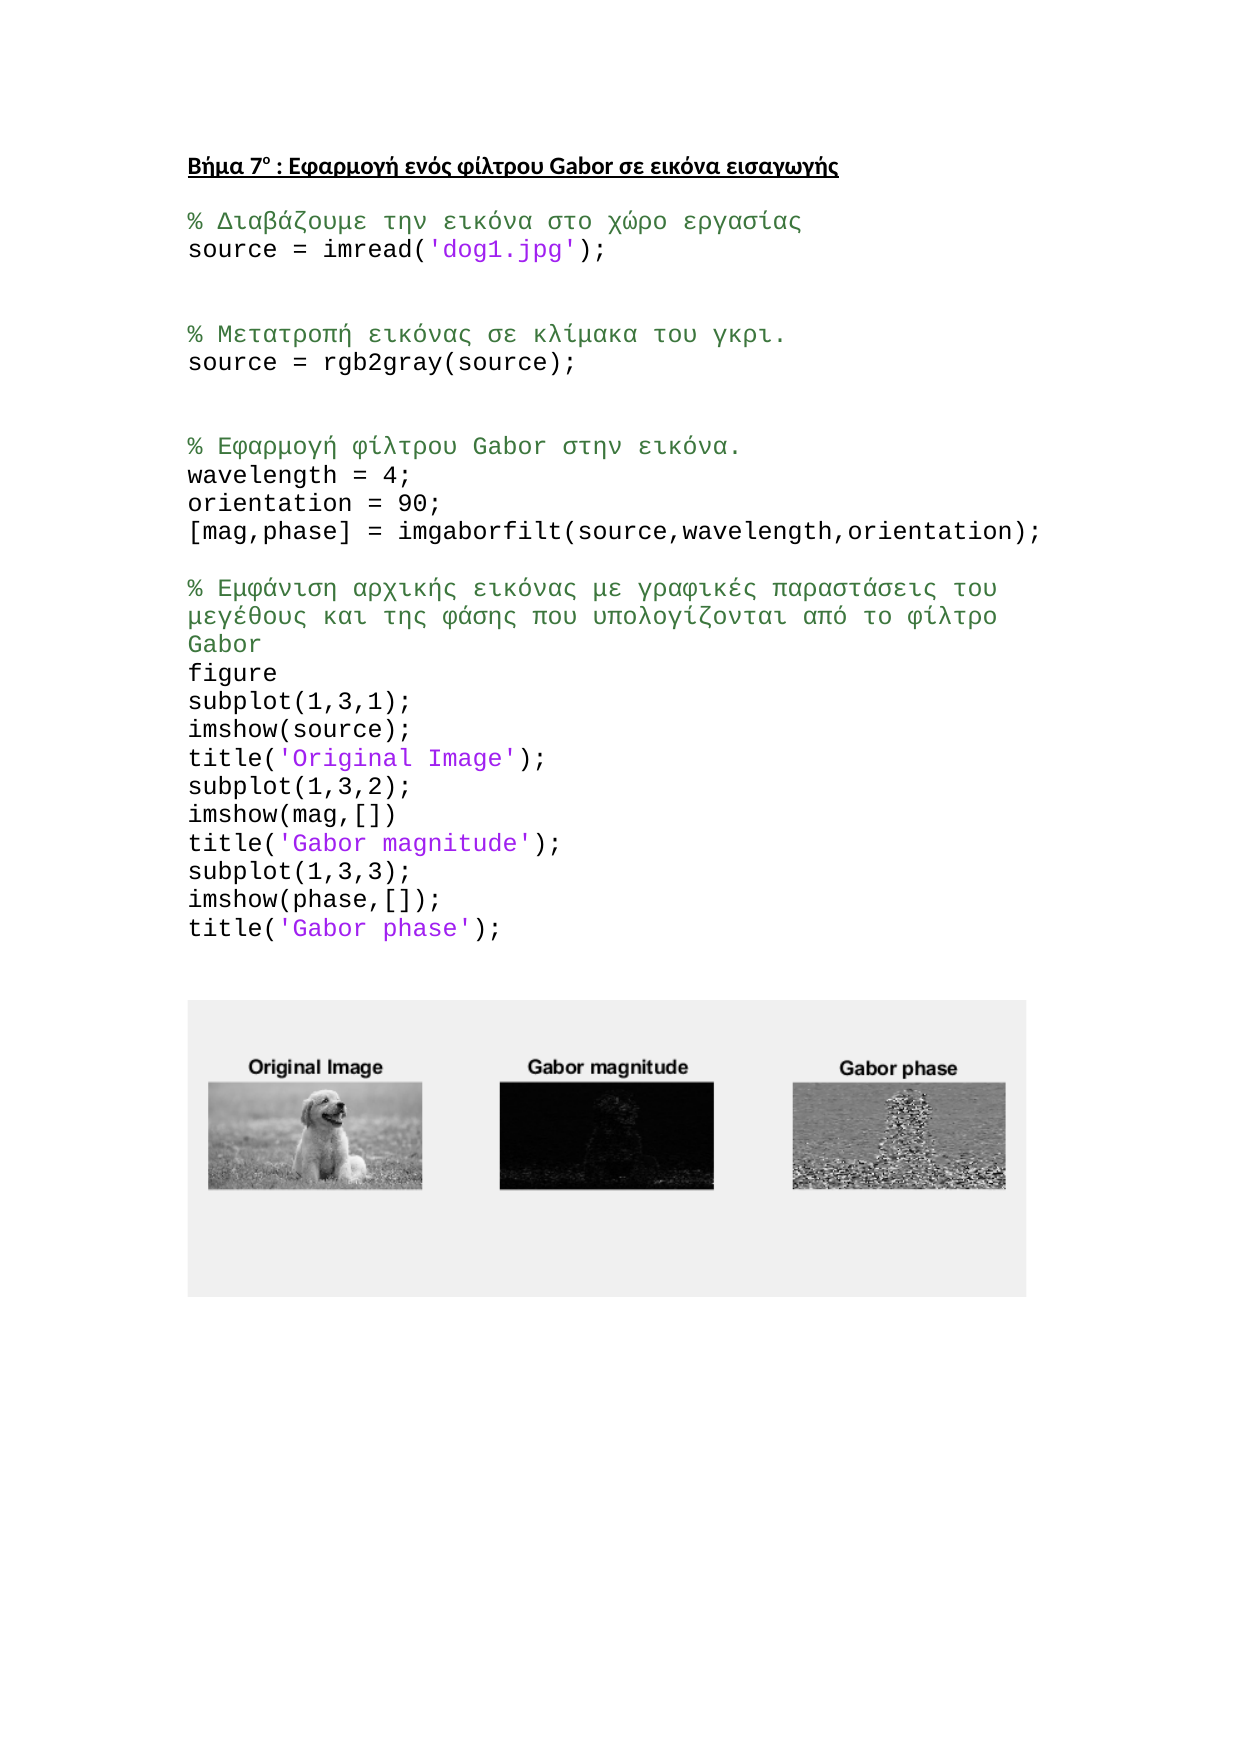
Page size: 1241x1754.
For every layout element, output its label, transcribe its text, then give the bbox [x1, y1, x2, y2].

text subplot(1,3,1); [187, 689, 1053, 717]
text % Εφαρμογή φίλτρου Gabor στην εικόνα. [187, 434, 1053, 462]
text subplot(1,3,3); [187, 859, 1053, 887]
text subplot(1,3,2); [187, 774, 1053, 802]
text Βήμα 7ο : Εφαρμογή ενός φίλτρου Gabor σε εικόνα εισαγωγής [187, 150, 1053, 181]
text [mag,phase] = imgaborfilt(source,wavelength,orientation); [187, 519, 1053, 547]
text figure [187, 660, 1053, 689]
text title('Gabor magnitude'); [187, 830, 1053, 859]
text source = rgb2gray(source); [187, 349, 1053, 378]
text % Μετατροπή εικόνας σε κλίμακα του γκρι. [187, 321, 1053, 349]
text orientation = 90; [187, 491, 1053, 519]
text title('Gabor phase'); [187, 915, 1053, 944]
text % Εμφάνιση αρχικής εικόνας με γραφικές παραστάσεις του μεγέθους και της φάσης που υπολογίζονται από το φίλτρο Gabor [187, 575, 1053, 660]
picture [187, 1000, 1027, 1297]
text imshow(mag,[]) [187, 802, 1053, 830]
text wavelength = 4; [187, 462, 1053, 491]
text imshow(phase,[]); [187, 887, 1053, 915]
text title('Original Image'); [187, 745, 1053, 774]
text source = imread('dog1.jpg'); [187, 237, 1053, 265]
text imshow(source); [187, 717, 1053, 745]
text % Διαβάζουμε την εικόνα στο χώρο εργασίας [187, 208, 1053, 237]
